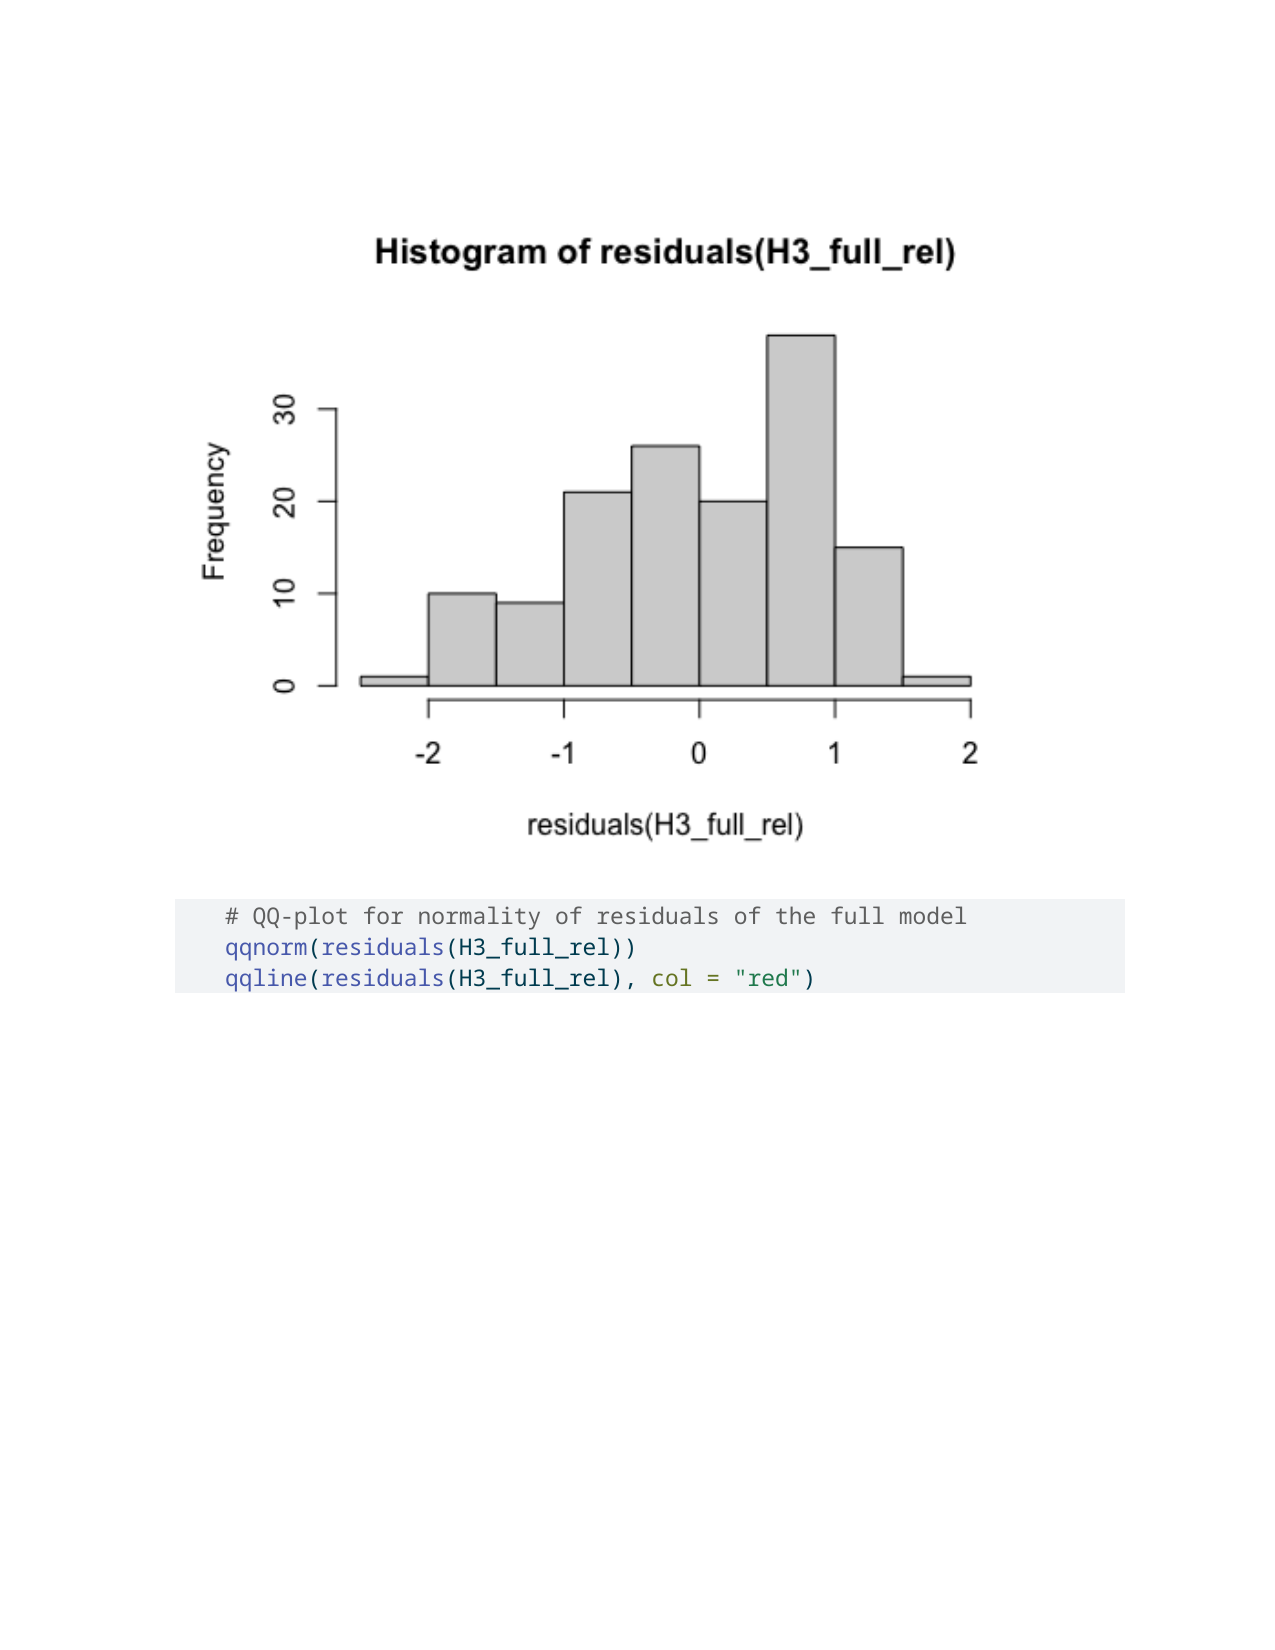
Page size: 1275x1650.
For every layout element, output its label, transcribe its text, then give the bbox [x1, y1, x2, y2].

list # QQ-plot for normality of residuals of the full model qqnorm(residuals(H3_full_rel)) qqline(residuals(H3_full_rel), col = "red") [175, 899, 1125, 993]
picture [193, 178, 1069, 879]
